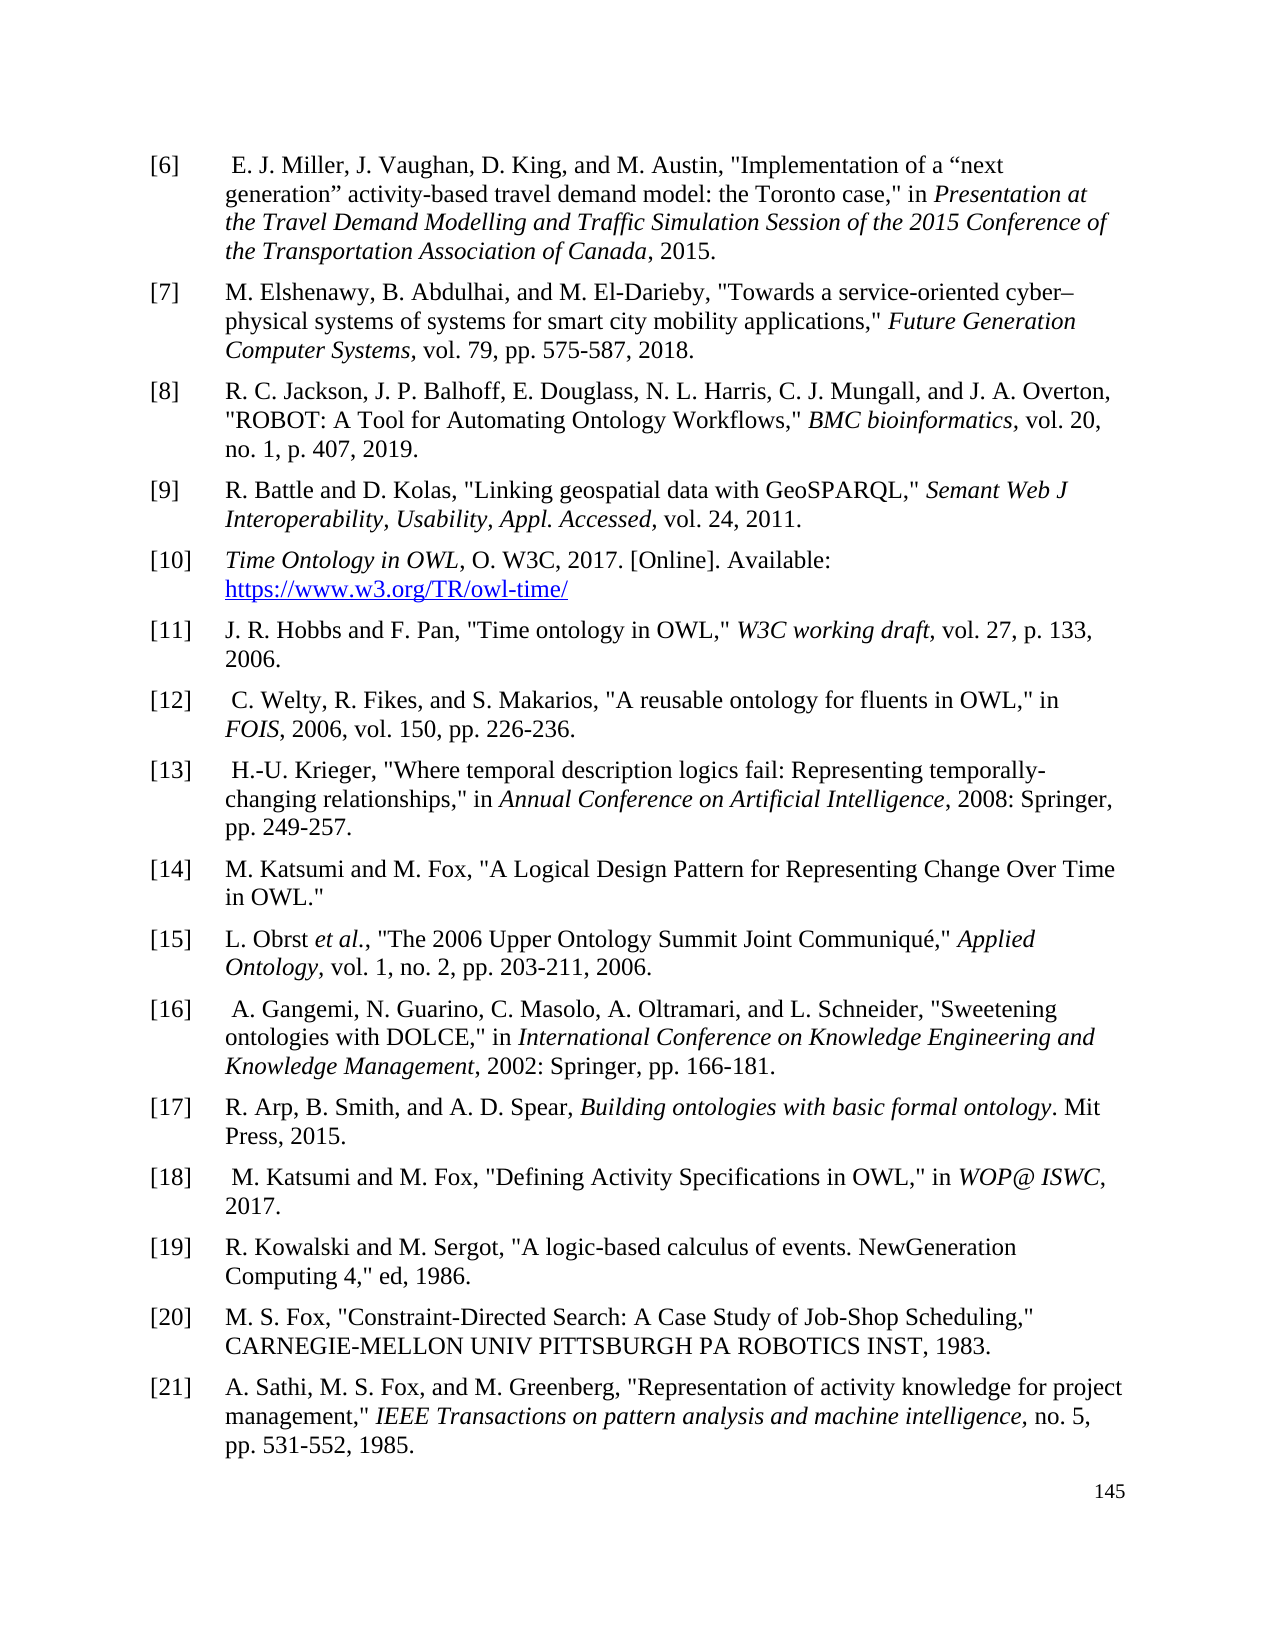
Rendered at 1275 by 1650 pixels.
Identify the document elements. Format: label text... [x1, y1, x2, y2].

text [16] A. Gangemi, N. Guarino, C. Masolo, A. Oltramari, and L. Schneider, "Sweetening ontologies with DOLCE," in International Conference on Knowledge Engineering and Knowledge Management, 2002: Springer, pp. 166-181. [150, 994, 1125, 1080]
text [18] M. Katsumi and M. Fox, "Defining Activity Specifications in OWL," in WOP@ ISWC, 2017. [150, 1162, 1125, 1220]
text [12] C. Welty, R. Fikes, and S. Makarios, "A reusable ontology for fluents in OWL," in FOIS, 2006, vol. 150, pp. 226-236. [150, 685, 1125, 742]
text [6] E. J. Miller, J. Vaughan, D. King, and M. Austin, "Implementation of a “next generation” activity-based travel demand model: the Toronto case," in Presentation at the Travel Demand Modelling and Traffic Simulation Session of the 2015 Conference of the Transportation Association of Canada, 2015. [150, 150, 1125, 265]
text [21] A. Sathi, M. S. Fox, and M. Greenberg, "Representation of activity knowledge for project management," IEEE Transactions on pattern analysis and machine intelligence, no. 5, pp. 531-552, 1985. [150, 1372, 1125, 1459]
text [8] R. C. Jackson, J. P. Balhoff, E. Douglass, N. L. Harris, C. J. Mungall, and J. A. Overton, "ROBOT: A Tool for Automating Ontology Workflows," BMC bioinformatics, vol. 20, no. 1, p. 407, 2019. [150, 376, 1125, 462]
text [7] M. Elshenawy, B. Abdulhai, and M. El-Darieby, "Towards a service-oriented cyber–physical systems of systems for smart city mobility applications," Future Generation Computer Systems, vol. 79, pp. 575-587, 2018. [150, 277, 1125, 364]
text [15] L. Obrst et al., "The 2006 Upper Ontology Summit Joint Communiqué," Applied Ontology, vol. 1, no. 2, pp. 203-211, 2006. [150, 924, 1125, 981]
text [10] Time Ontology in OWL, O. W3C, 2017. [Online]. Available: https://www.w3.org/TR/owl-time/ [150, 545, 1125, 602]
text [13] H.-U. Krieger, "Where temporal description logics fail: Representing temporally-changing relationships," in Annual Conference on Artificial Intelligence, 2008: Springer, pp. 249-257. [150, 755, 1125, 841]
text [14] M. Katsumi and M. Fox, "A Logical Design Pattern for Representing Change Over Time in OWL." [150, 854, 1125, 911]
text [20] M. S. Fox, "Constraint-Directed Search: A Case Study of Job-Shop Scheduling," CARNEGIE-MELLON UNIV PITTSBURGH PA ROBOTICS INST, 1983. [150, 1302, 1125, 1360]
text [11] J. R. Hobbs and F. Pan, "Time ontology in OWL," W3C working draft, vol. 27, p. 133, 2006. [150, 615, 1125, 672]
text [9] R. Battle and D. Kolas, "Linking geospatial data with GeoSPARQL," Semant Web J Interoperability, Usability, Appl. Accessed, vol. 24, 2011. [150, 475, 1125, 532]
text [19] R. Kowalski and M. Sergot, "A logic-based calculus of events. NewGeneration Computing 4," ed, 1986. [150, 1232, 1125, 1290]
text [17] R. Arp, B. Smith, and A. D. Spear, Building ontologies with basic formal ontology. Mit Press, 2015. [150, 1092, 1125, 1150]
